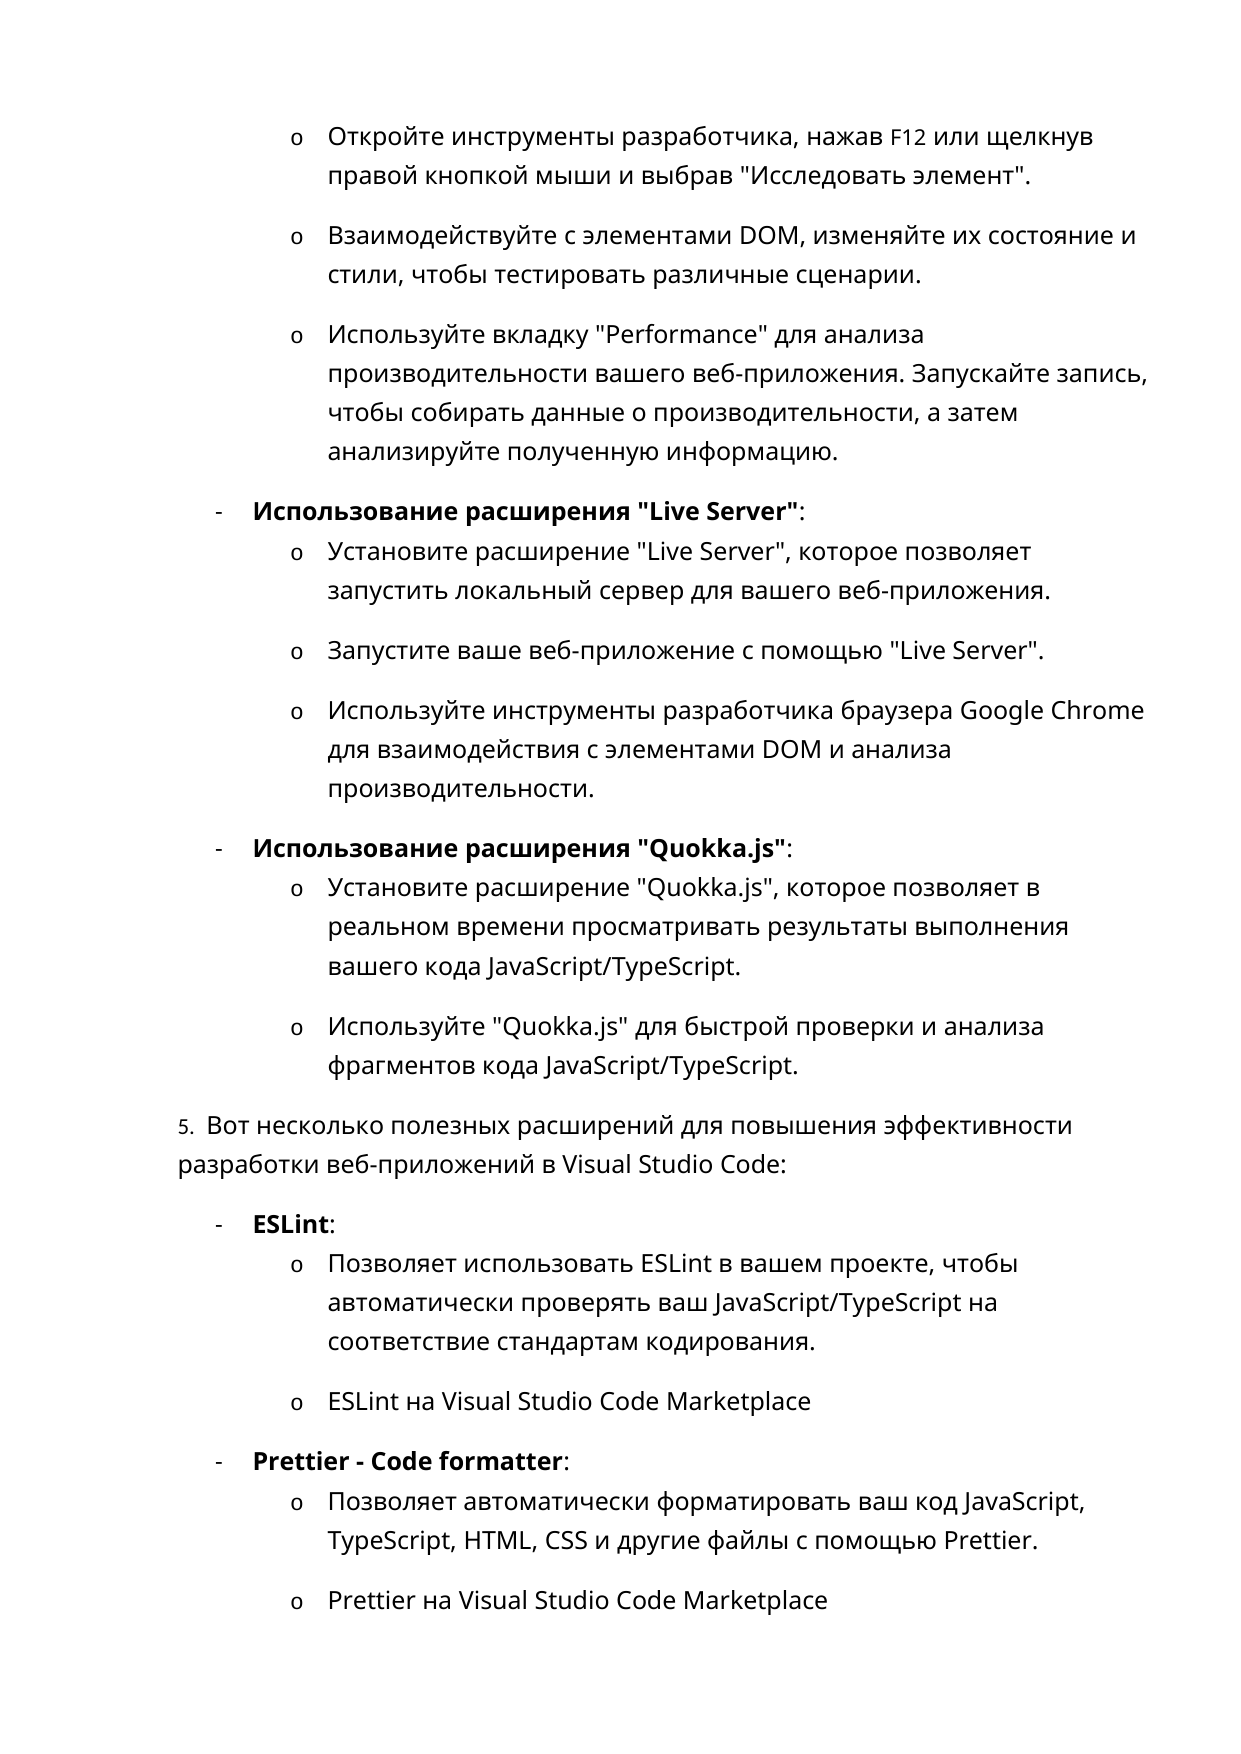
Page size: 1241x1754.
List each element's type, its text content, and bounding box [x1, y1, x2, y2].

list ESLint на Visual Studio Code Marketplace [290, 1384, 1152, 1418]
list Откройте инструменты разработчика, нажав F12 или щелкнув правой кнопкой мыши и выбрав "Исследовать элемент". [290, 118, 1152, 191]
list Взаимодействуйте с элементами DOM, изменяйте их состояние и стили, чтобы тестировать различные сценарии. [290, 217, 1152, 291]
list Используйте "Quokka.js" для быстрой проверки и анализа фрагментов кода JavaScript/TypeScript. [290, 1008, 1152, 1081]
list Позволяет автоматически форматировать ваш код JavaScript, TypeScript, HTML, CSS и другие файлы с помощью Prettier. [290, 1483, 1152, 1556]
list Установите расширение "Quokka.js", которое позволяет в реальном времени просматривать результаты выполнения вашего кода JavaScript/TypeScript. [290, 870, 1152, 982]
list Позволяет использовать ESLint в вашем проекте, чтобы автоматически проверять ваш JavaScript/TypeScript на соответствие стандартам кодирования. [290, 1246, 1152, 1358]
list Prettier на Visual Studio Code Marketplace [290, 1582, 1152, 1616]
list Использование расширения "Live Server": [215, 494, 1152, 528]
list Prettier - Code formatter: [215, 1444, 1152, 1478]
list Используйте вкладку "Performance" для анализа производительности вашего веб-приложения. Запускайте запись, чтобы собирать данные о производительности, а затем анализируйте полученную информацию. [290, 316, 1152, 468]
list Установите расширение "Live Server", которое позволяет запустить локальный сервер для вашего веб-приложения. [290, 533, 1152, 606]
list Использование расширения "Quokka.js": [215, 831, 1152, 865]
text 5. Вот несколько полезных расширений для повышения эффективности разработки веб-приложений в Visual Studio Code: [177, 1107, 1152, 1181]
list ESLint: [215, 1206, 1152, 1241]
list Используйте инструменты разработчика браузера Google Chrome для взаимодействия с элементами DOM и анализа производительности. [290, 692, 1152, 805]
list Запустите ваше веб-приложение с помощью "Live Server". [290, 632, 1152, 666]
